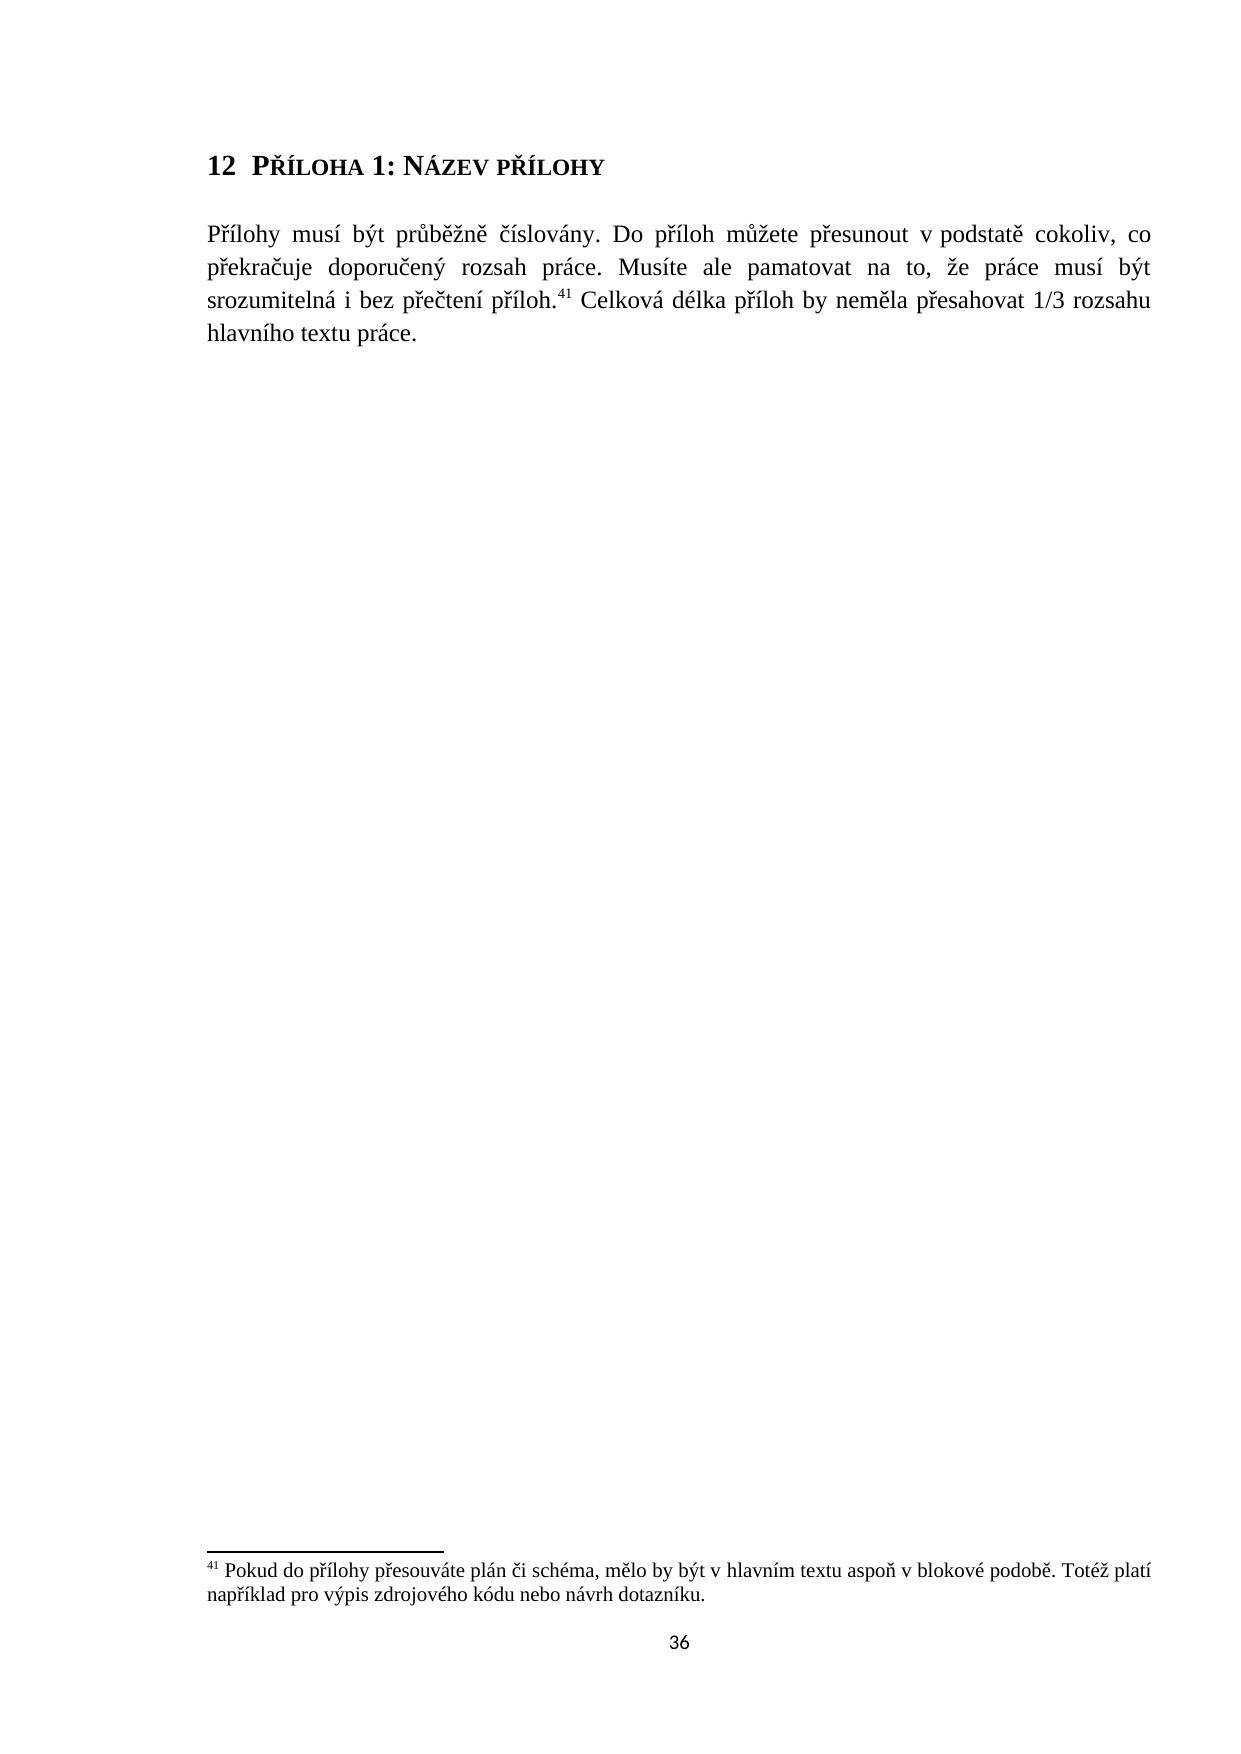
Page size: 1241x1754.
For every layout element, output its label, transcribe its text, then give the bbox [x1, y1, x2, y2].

text Přílohy musí být průběžně číslovány. Do příloh můžete přesunout v podstatě cokoliv, co překračuje doporučený rozsah práce. Musíte ale pamatovat na to, že práce musí být srozumitelná i bez přečtení příloh. Celková délka příloh by neměla přesahovat 1/3 rozsahu hlavního textu práce. [207, 219, 1152, 347]
subtitle Příloha 1: Název přílohy [207, 148, 1152, 181]
